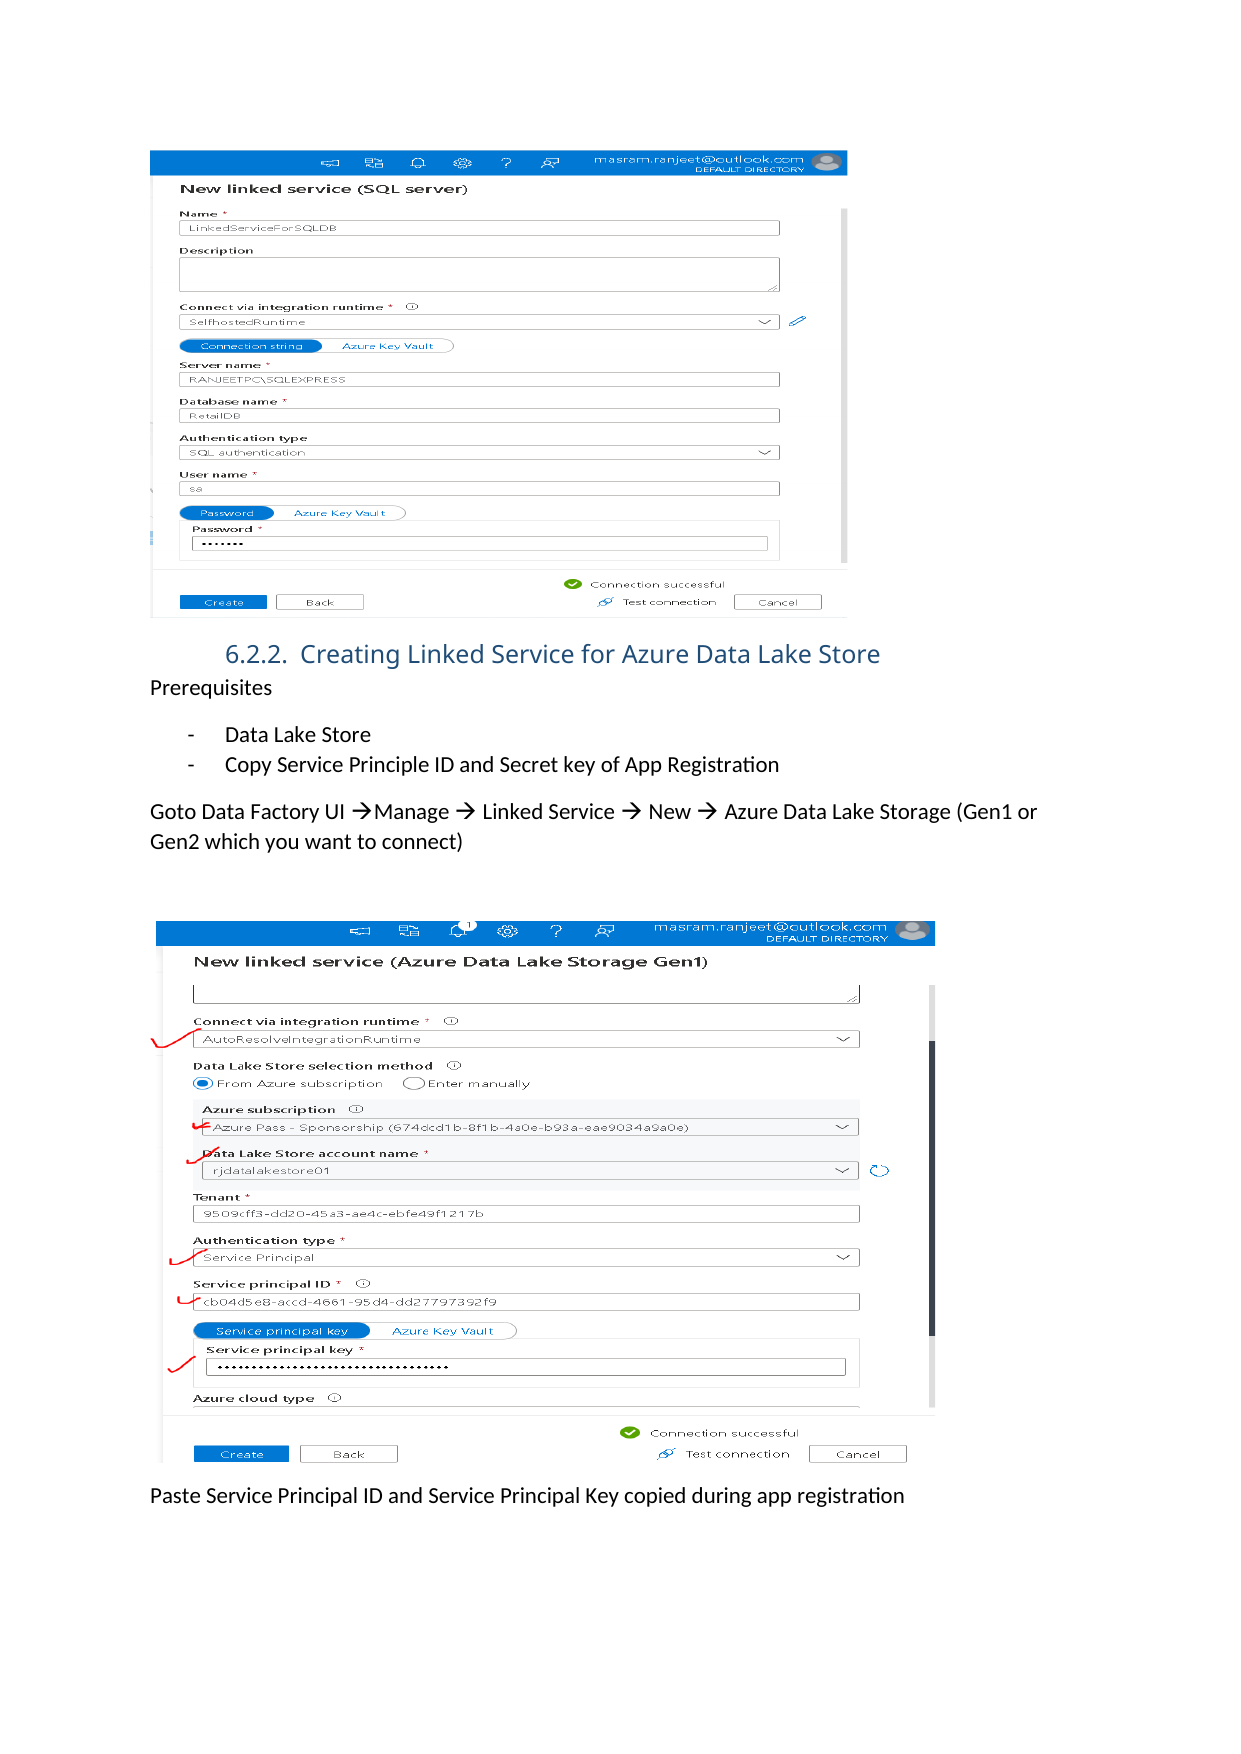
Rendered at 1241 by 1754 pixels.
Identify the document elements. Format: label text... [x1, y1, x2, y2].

picture [150, 150, 848, 618]
text Paste Service Principal ID and Service Principal Key copied during app registration [150, 1482, 1090, 1509]
picture [150, 921, 936, 1463]
subtitle Creating Linked Service for Azure Data Lake Store [225, 636, 1090, 670]
text Prerequisites [150, 673, 1090, 701]
list Data Lake Store [187, 720, 1090, 748]
list Copy Service Principle ID and Secret key of App Registration [187, 750, 1090, 778]
text Goto Data Factory UI Manage Linked Service New Azure Data Lake Storage (Gen1 or Gen2 which you want to connect) [150, 797, 1090, 855]
